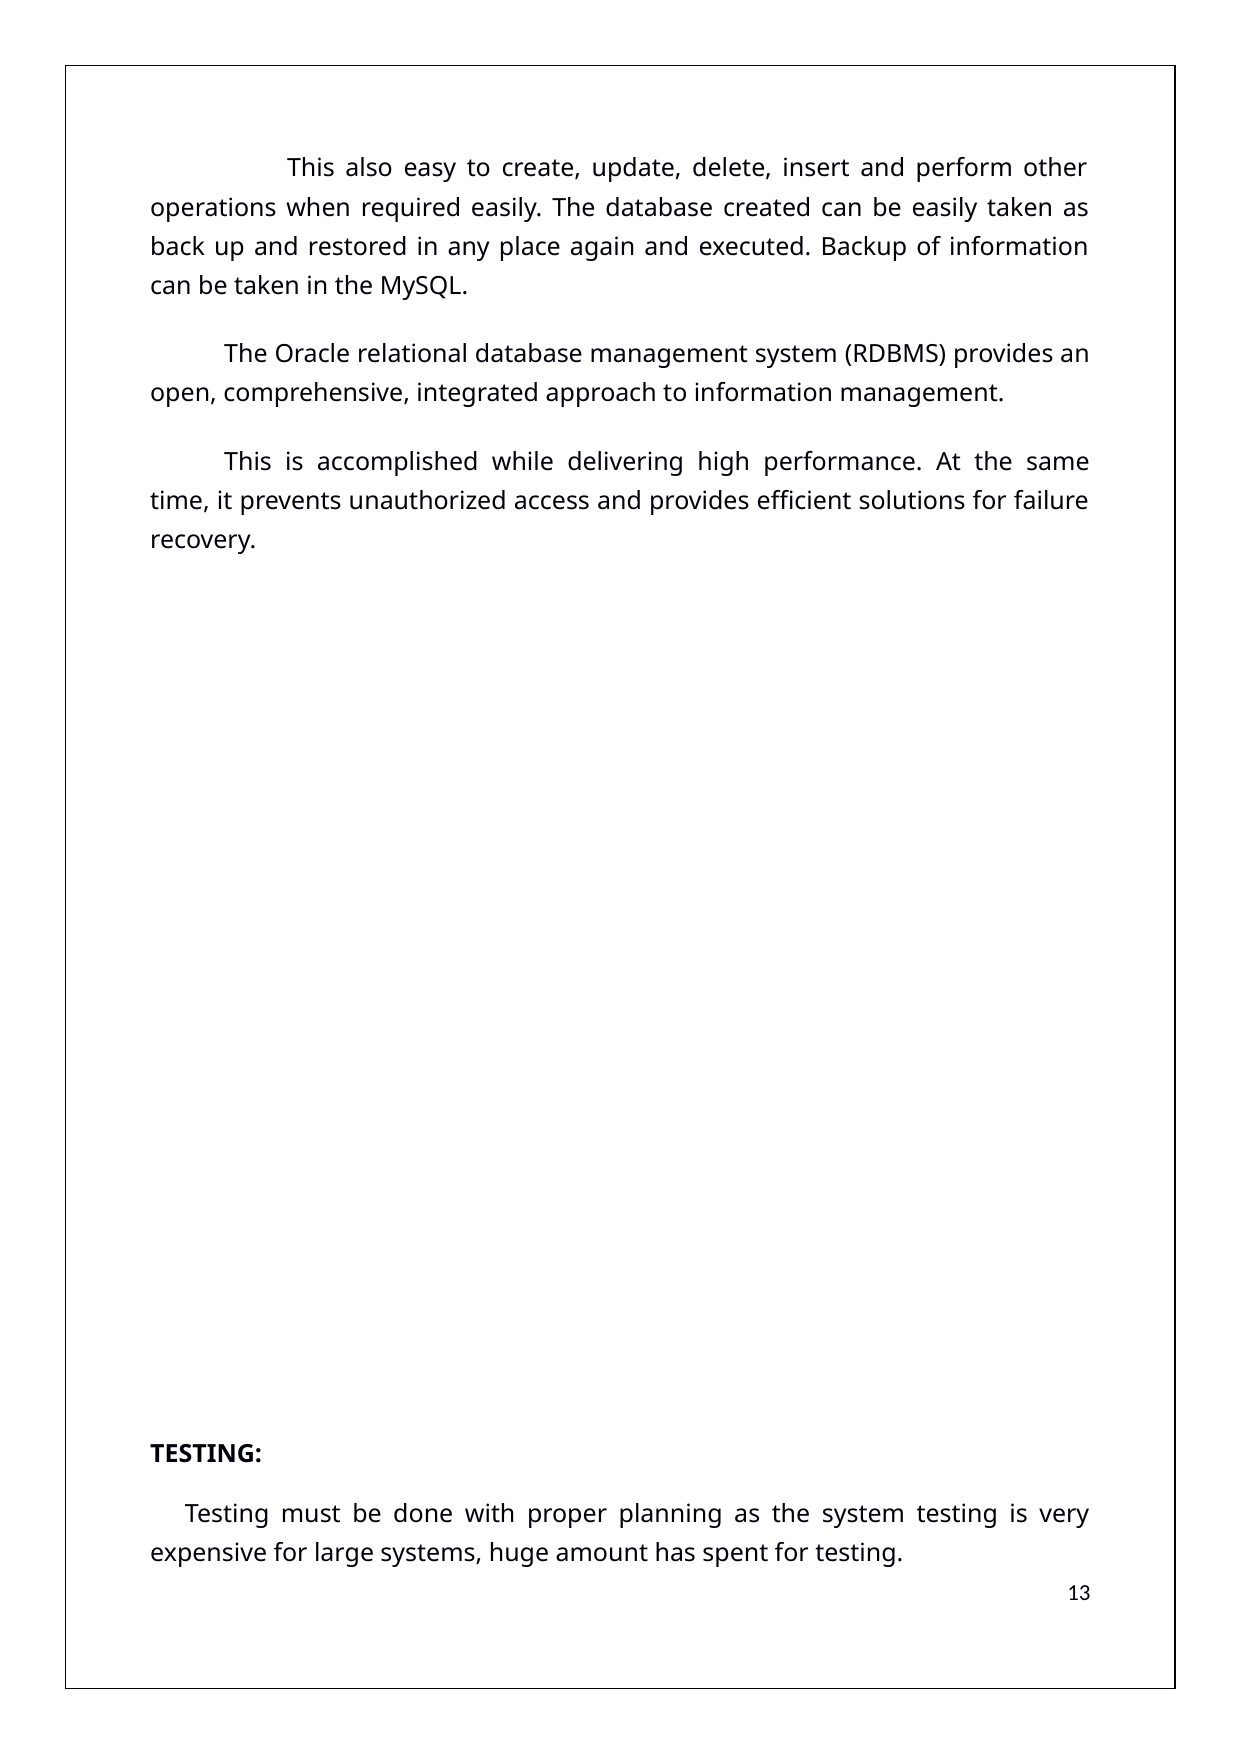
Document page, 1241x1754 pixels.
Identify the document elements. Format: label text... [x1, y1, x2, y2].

text The Oracle relational database management system (RDBMS) provides an open, comprehensive, integrated approach to information management. [150, 336, 1090, 409]
text This is accomplished while delivering high performance. At the same time, it prevents unauthorized access and provides efficient solutions for failure recovery. [150, 443, 1090, 556]
text This also easy to create, update, delete, insert and perform other operations when required easily. The database created can be easily taken as back up and restored in any place again and executed. Backup of information can be taken in the MySQL. [150, 150, 1090, 302]
text TESTING: [150, 1436, 1090, 1469]
text Testing must be done with proper planning as the system testing is very expensive for large systems, huge amount has spent for testing. [150, 1496, 1090, 1569]
